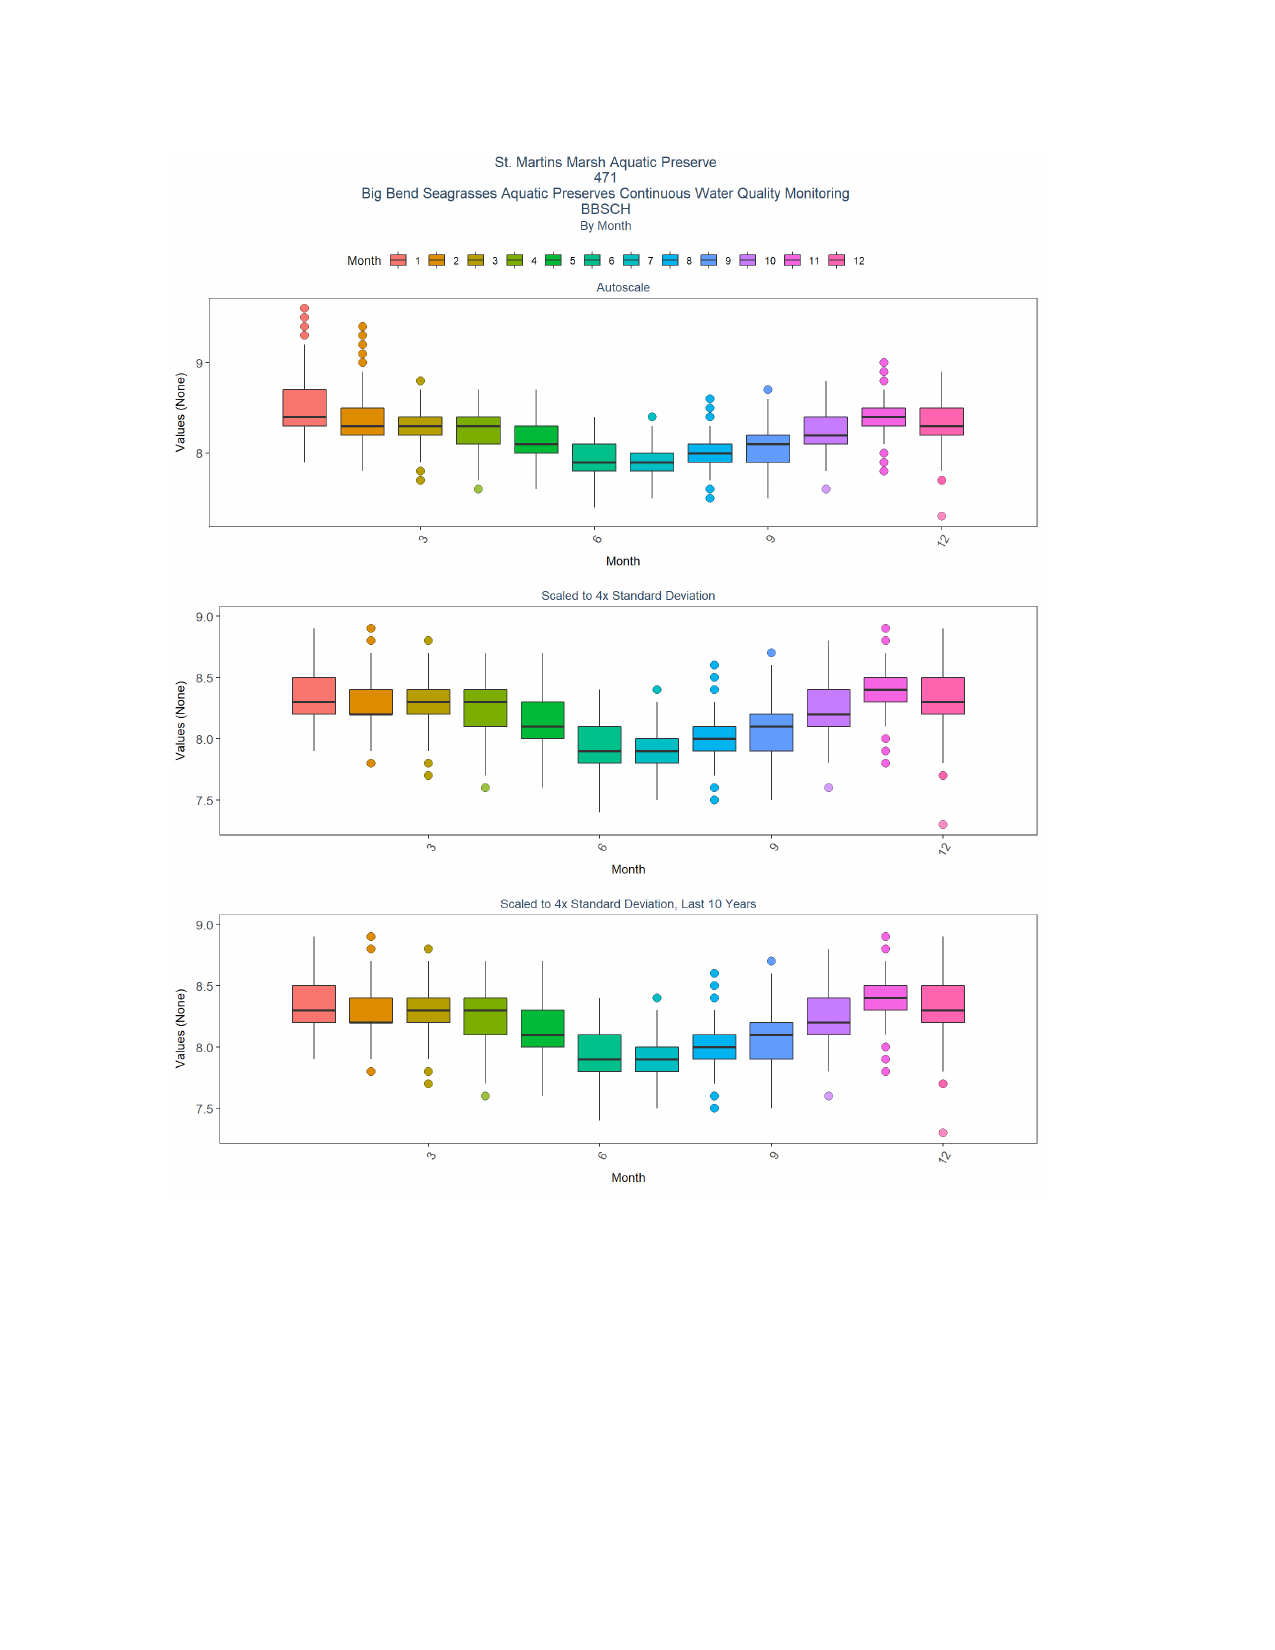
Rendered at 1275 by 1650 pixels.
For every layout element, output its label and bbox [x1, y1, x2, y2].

picture [168, 150, 1044, 1200]
